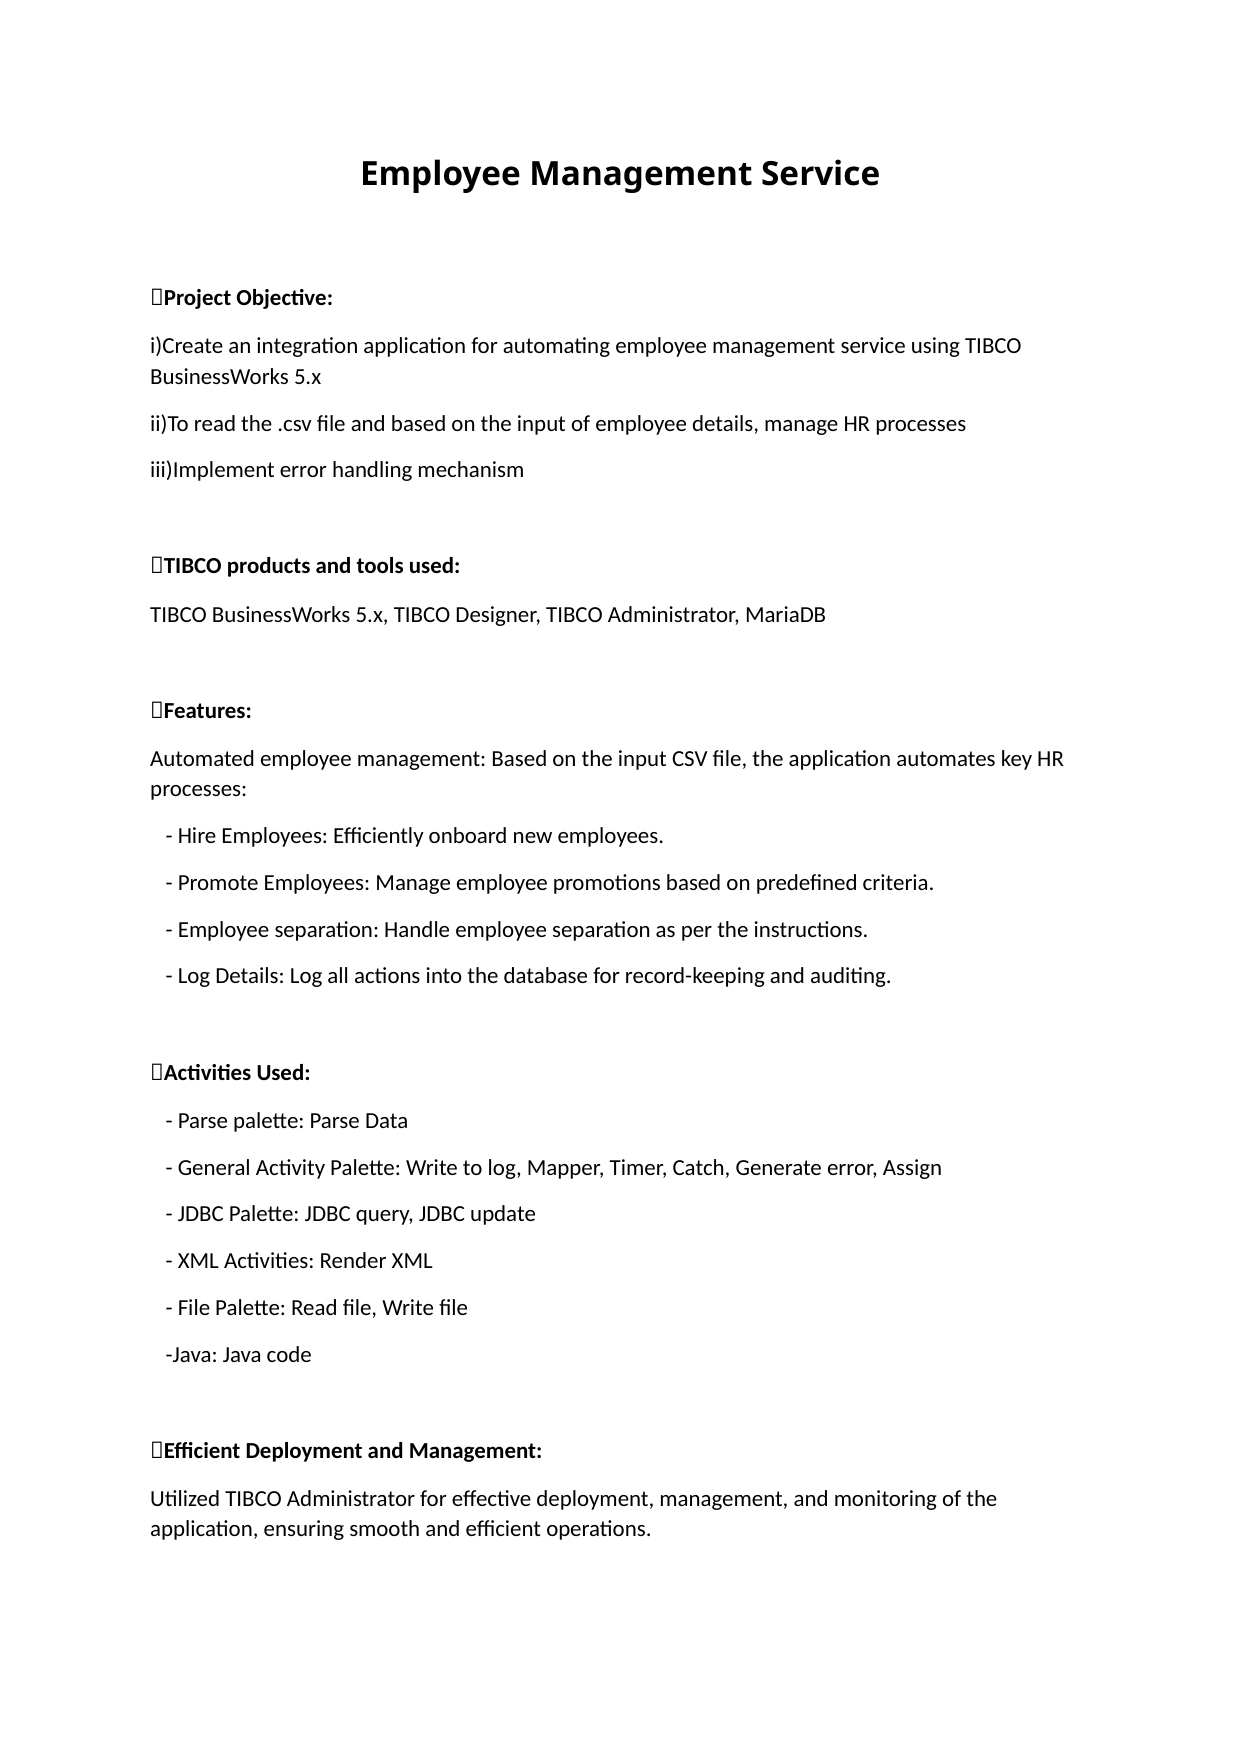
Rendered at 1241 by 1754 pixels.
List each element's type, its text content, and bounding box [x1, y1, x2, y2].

text 🔹Project Objective: [150, 281, 1090, 312]
text - XML Activities: Render XML [150, 1246, 1090, 1274]
text - General Activity Palette: Write to log, Mapper, Timer, Catch, Generate error, Assign [150, 1153, 1090, 1181]
text 🔹TIBCO products and tools used: [150, 549, 1090, 581]
text - Employee separation: Handle employee separation as per the instructions. [150, 915, 1090, 943]
text 🔹Efficient Deployment and Management: [150, 1434, 1090, 1465]
text i)Create an integration application for automating employee management service using TIBCO BusinessWorks 5.x [150, 332, 1090, 390]
text 🔹Features: [150, 693, 1090, 725]
text - Parse palette: Parse Data [150, 1106, 1090, 1134]
text - Log Details: Log all actions into the database for record-keeping and auditing. [150, 962, 1090, 990]
text -Java: Java code [150, 1340, 1090, 1368]
text iii)Implement error handling mechanism [150, 456, 1090, 484]
text - File Palette: Read file, Write file [150, 1293, 1090, 1321]
text - JDBC Palette: JDBC query, JDBC update [150, 1199, 1090, 1228]
text - Promote Employees: Manage employee promotions based on predefined criteria. [150, 868, 1090, 896]
text Employee Management Service [150, 150, 1090, 195]
text TIBCO BusinessWorks 5.x, TIBCO Designer, TIBCO Administrator, MariaDB [150, 600, 1090, 628]
text ii)To read the .csv file and based on the input of employee details, manage HR processes [150, 409, 1090, 437]
text - Hire Employees: Efficiently onboard new employees. [150, 821, 1090, 849]
text Automated employee management: Based on the input CSV file, the application automates key HR processes: [150, 744, 1090, 802]
text 🔹Activities Used: [150, 1055, 1090, 1087]
text Utilized TIBCO Administrator for effective deployment, management, and monitoring of the application, ensuring smooth and efficient operations. [150, 1484, 1090, 1543]
